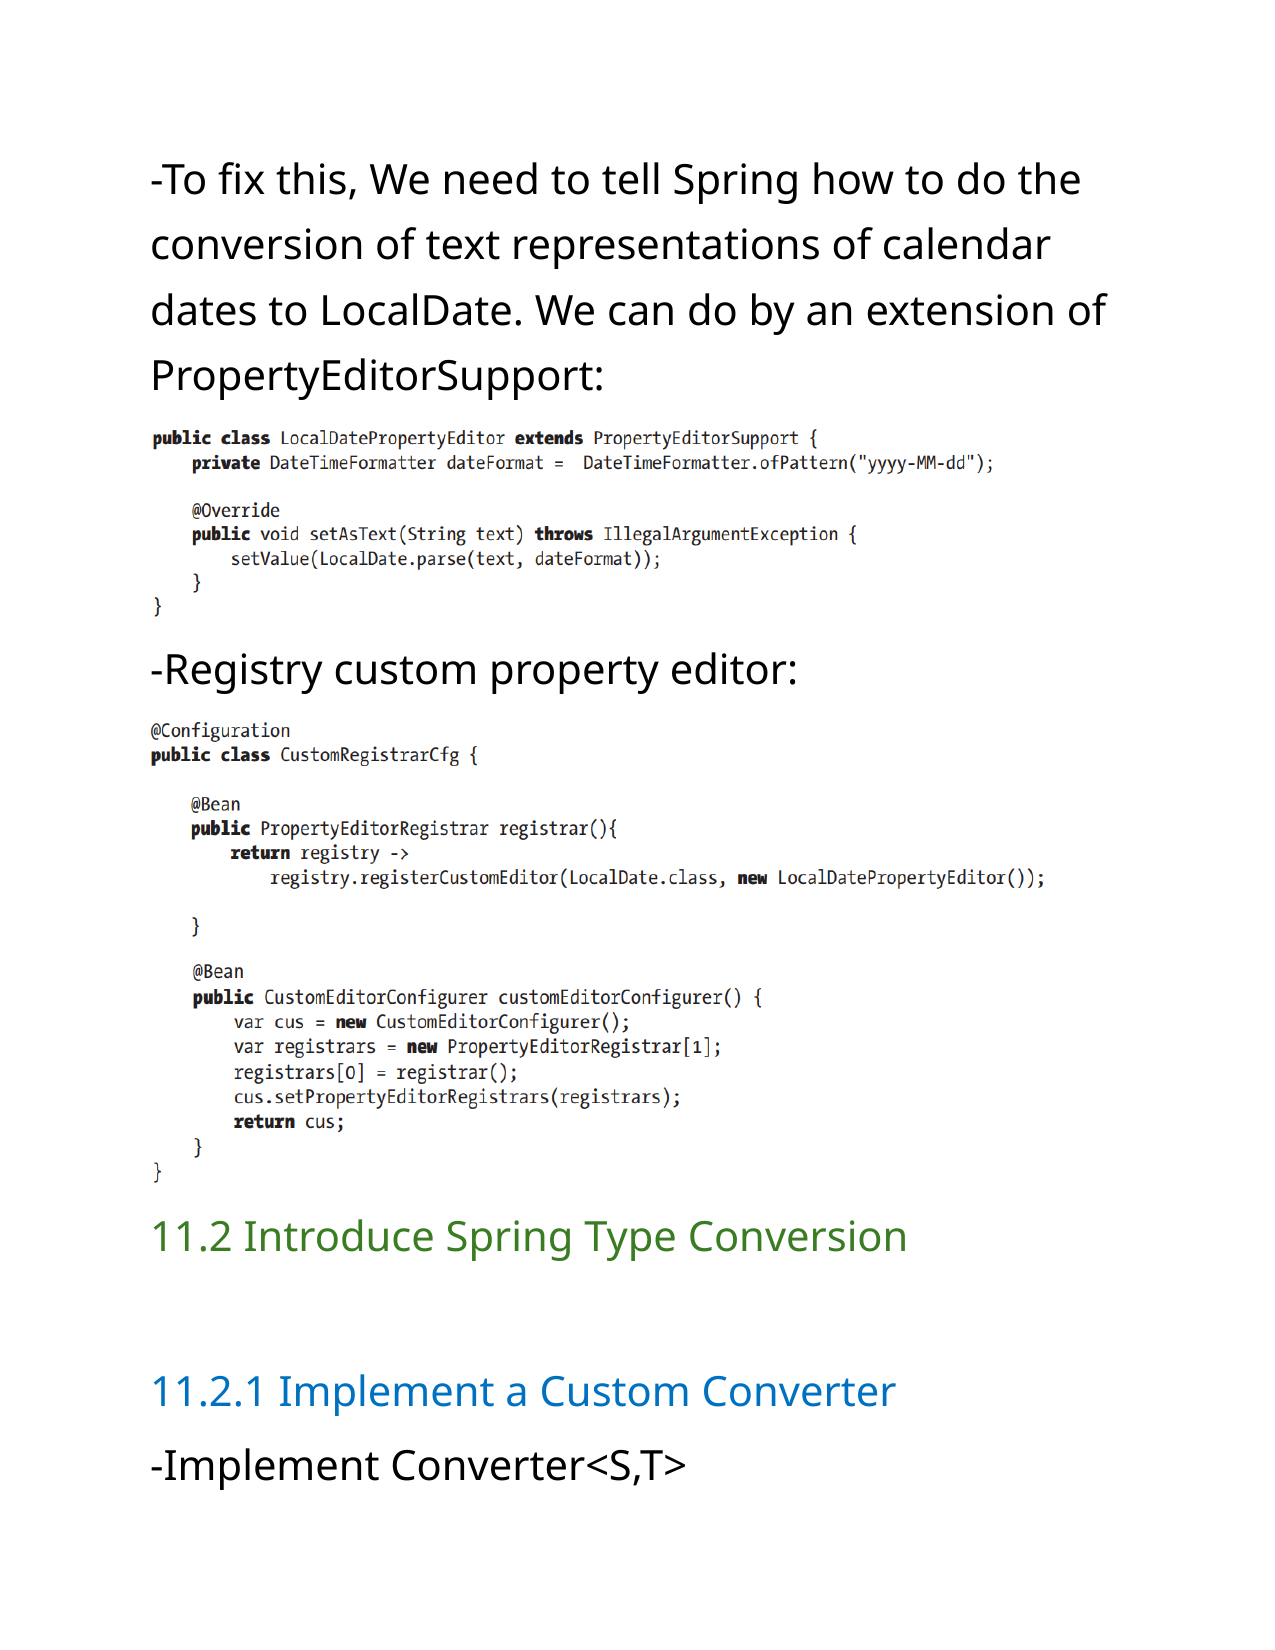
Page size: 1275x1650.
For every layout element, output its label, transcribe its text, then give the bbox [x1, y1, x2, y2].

picture [150, 960, 767, 1185]
subtitle 11.2.1 Implement a Custom Converter [150, 1362, 1125, 1419]
text -Implement Converter<S,T> [150, 1436, 1125, 1492]
text -Registry custom property editor: [150, 640, 1125, 697]
picture [150, 722, 1045, 939]
text -To fix this, We need to tell Spring how to do the conversion of text representations of calendar dates to LocalDate. We can do by an extension of PropertyEditorSupport: [150, 150, 1125, 402]
subtitle 11.2 Introduce Spring Type Conversion [150, 1207, 1125, 1263]
picture [150, 427, 996, 619]
